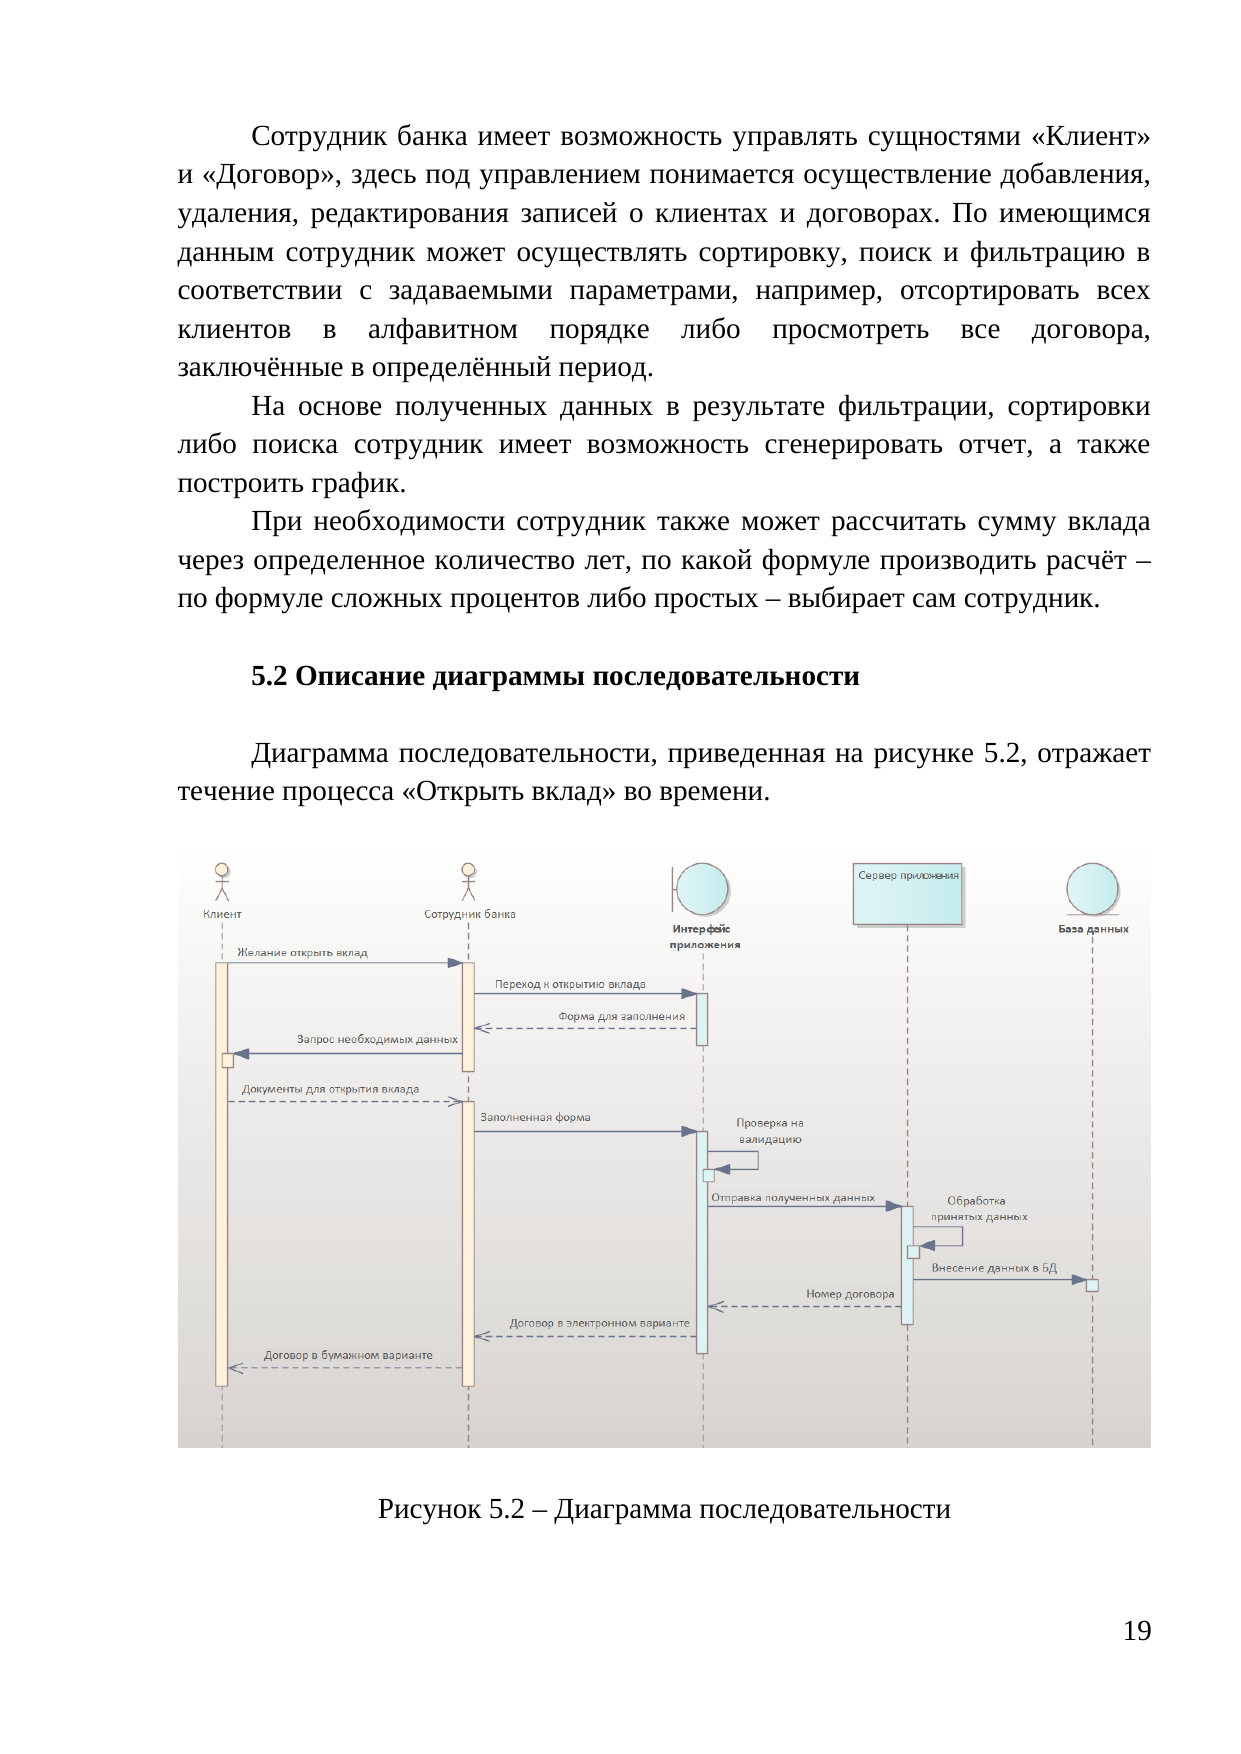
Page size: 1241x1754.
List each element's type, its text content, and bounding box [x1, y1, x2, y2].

text Диаграмма последовательности, приведенная на рисунке 5.2, отражает течение процесса «Открыть вклад» во времени. [177, 735, 1152, 807]
text При необходимости сотрудник также может рассчитать сумму вклада через определенное количество лет, по какой формуле производить расчёт – по формуле сложных процентов либо простых – выбирает сам сотрудник. [177, 503, 1152, 614]
picture [178, 850, 1151, 1448]
text Сотрудник банка имеет возможность управлять сущностями «Клиент» и «Договор», здесь под управлением понимается осуществление добавления, удаления, редактирования записей о клиентах и договорах. По имеющимся данным сотрудник может осуществлять сортировку, поиск и фильтрацию в соответствии с задаваемыми параметрами, например, отсортировать всех клиентов в алфавитном порядке либо просмотреть все договора, заключённые в определённый период. [177, 118, 1152, 383]
text Рисунок 5.2 – Диаграмма последовательности [177, 1491, 1152, 1524]
text На основе полученных данных в результате фильтрации, сортировки либо поиска сотрудник имеет возможность сгенерировать отчет, а также построить график. [177, 388, 1152, 498]
subtitle 5.2 Описание диаграммы последовательности [177, 658, 1152, 691]
